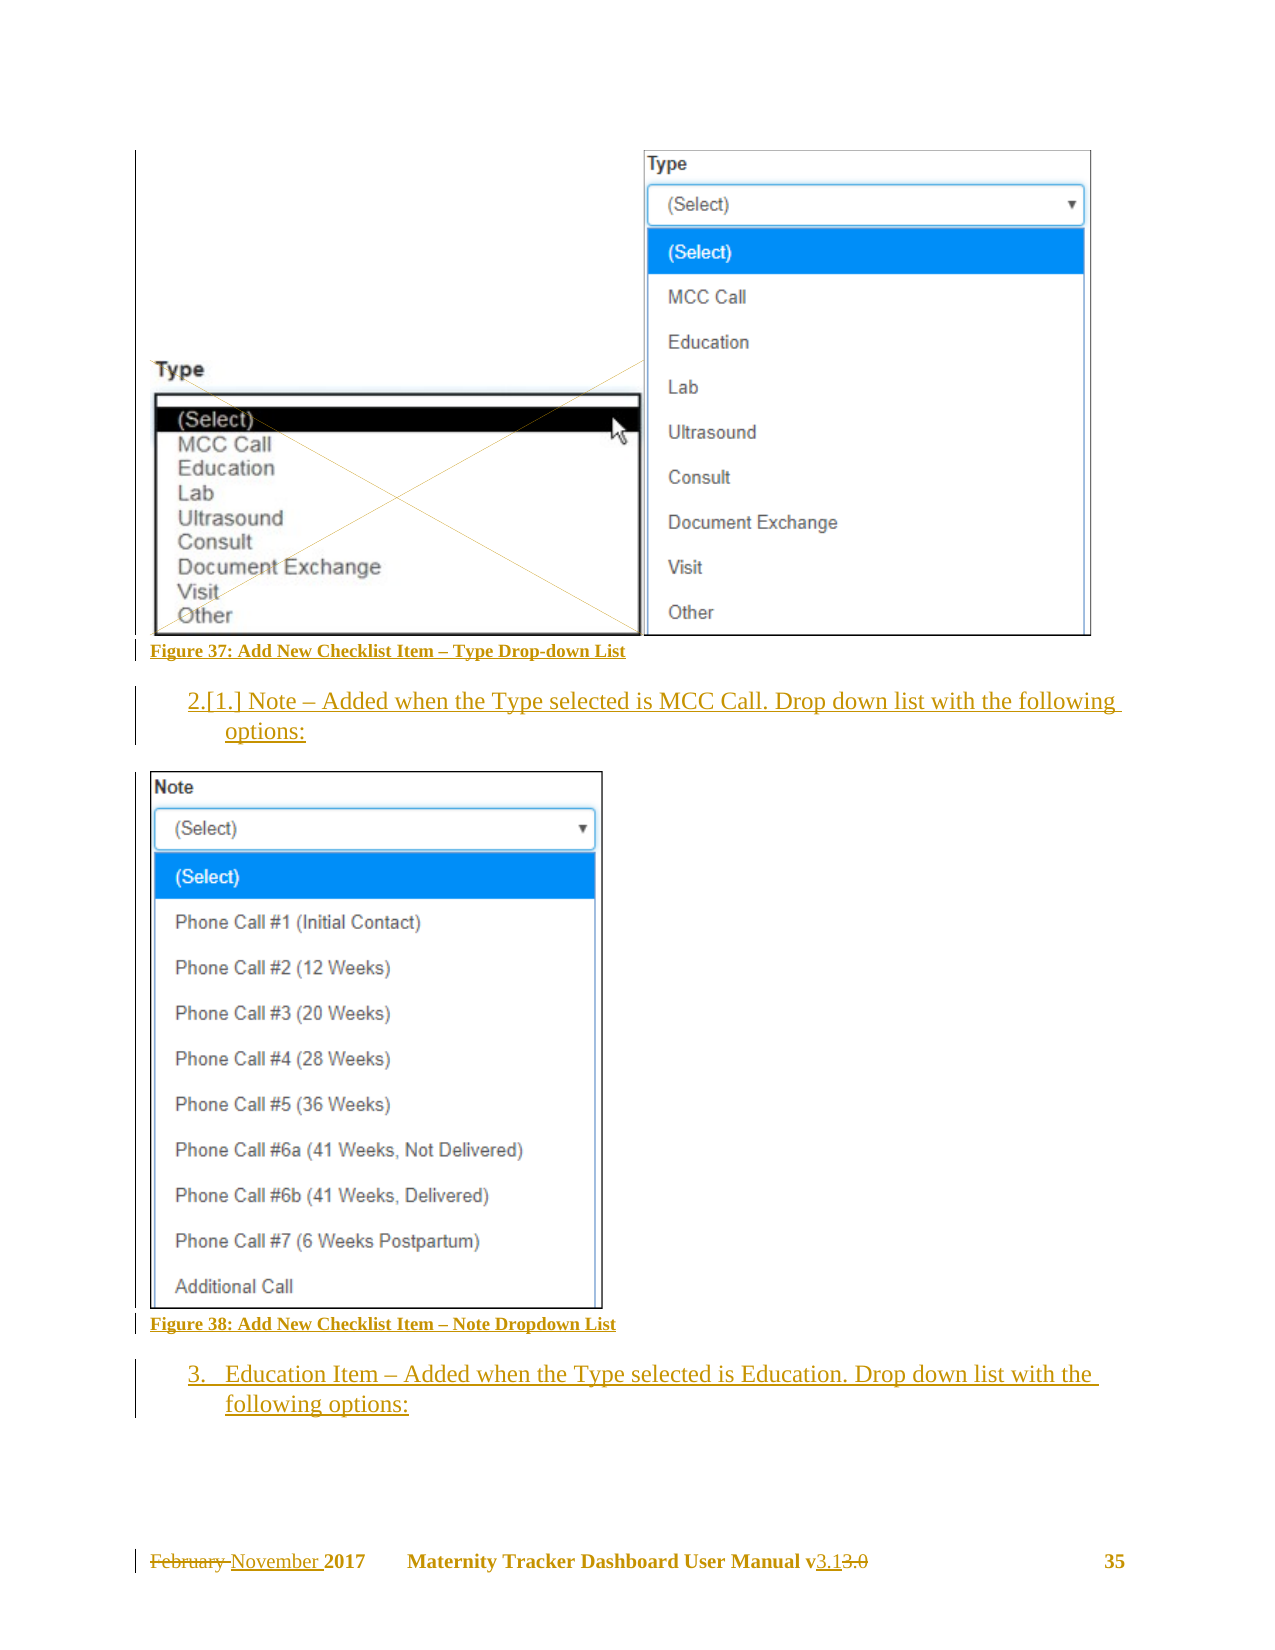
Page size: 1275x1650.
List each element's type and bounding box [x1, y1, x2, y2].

picture [152, 360, 642, 497]
picture [150, 361, 395, 634]
picture [151, 150, 1092, 636]
picture [150, 771, 603, 1309]
